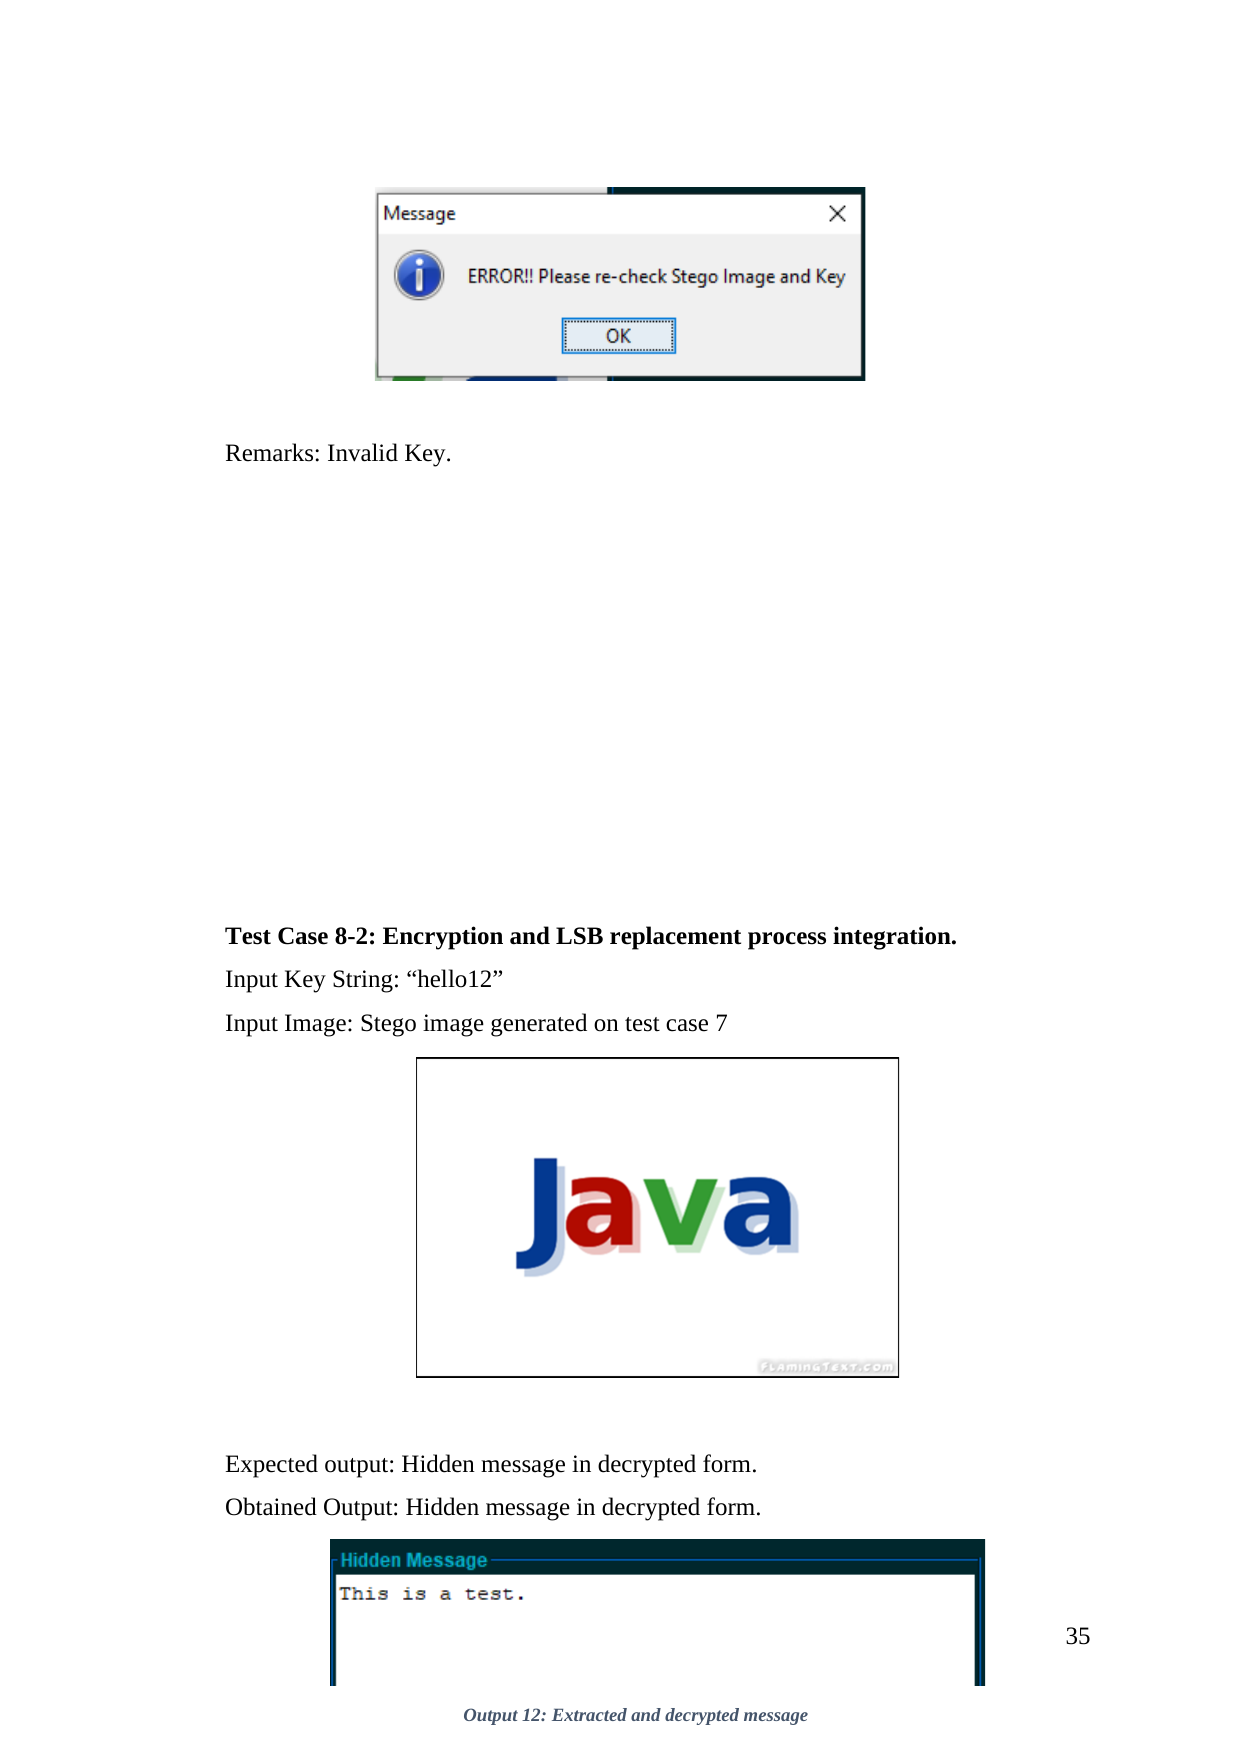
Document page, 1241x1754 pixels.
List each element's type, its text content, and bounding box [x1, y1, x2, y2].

text Remarks: Invalid Key. [225, 438, 1090, 466]
picture [374, 187, 866, 381]
text Test Case 8-2: Encryption and LSB replacement process integration. [225, 921, 1090, 950]
text Expected output: Hidden message in decrypted form. [225, 1449, 1090, 1478]
text Obtained Output: Hidden message in decrypted form. [225, 1492, 1090, 1521]
text Input Image: Stego image generated on test case 7 [225, 1008, 1090, 1036]
picture [416, 1057, 900, 1378]
text Input Key String: “hello12” [225, 964, 1090, 993]
picture [330, 1539, 986, 1686]
